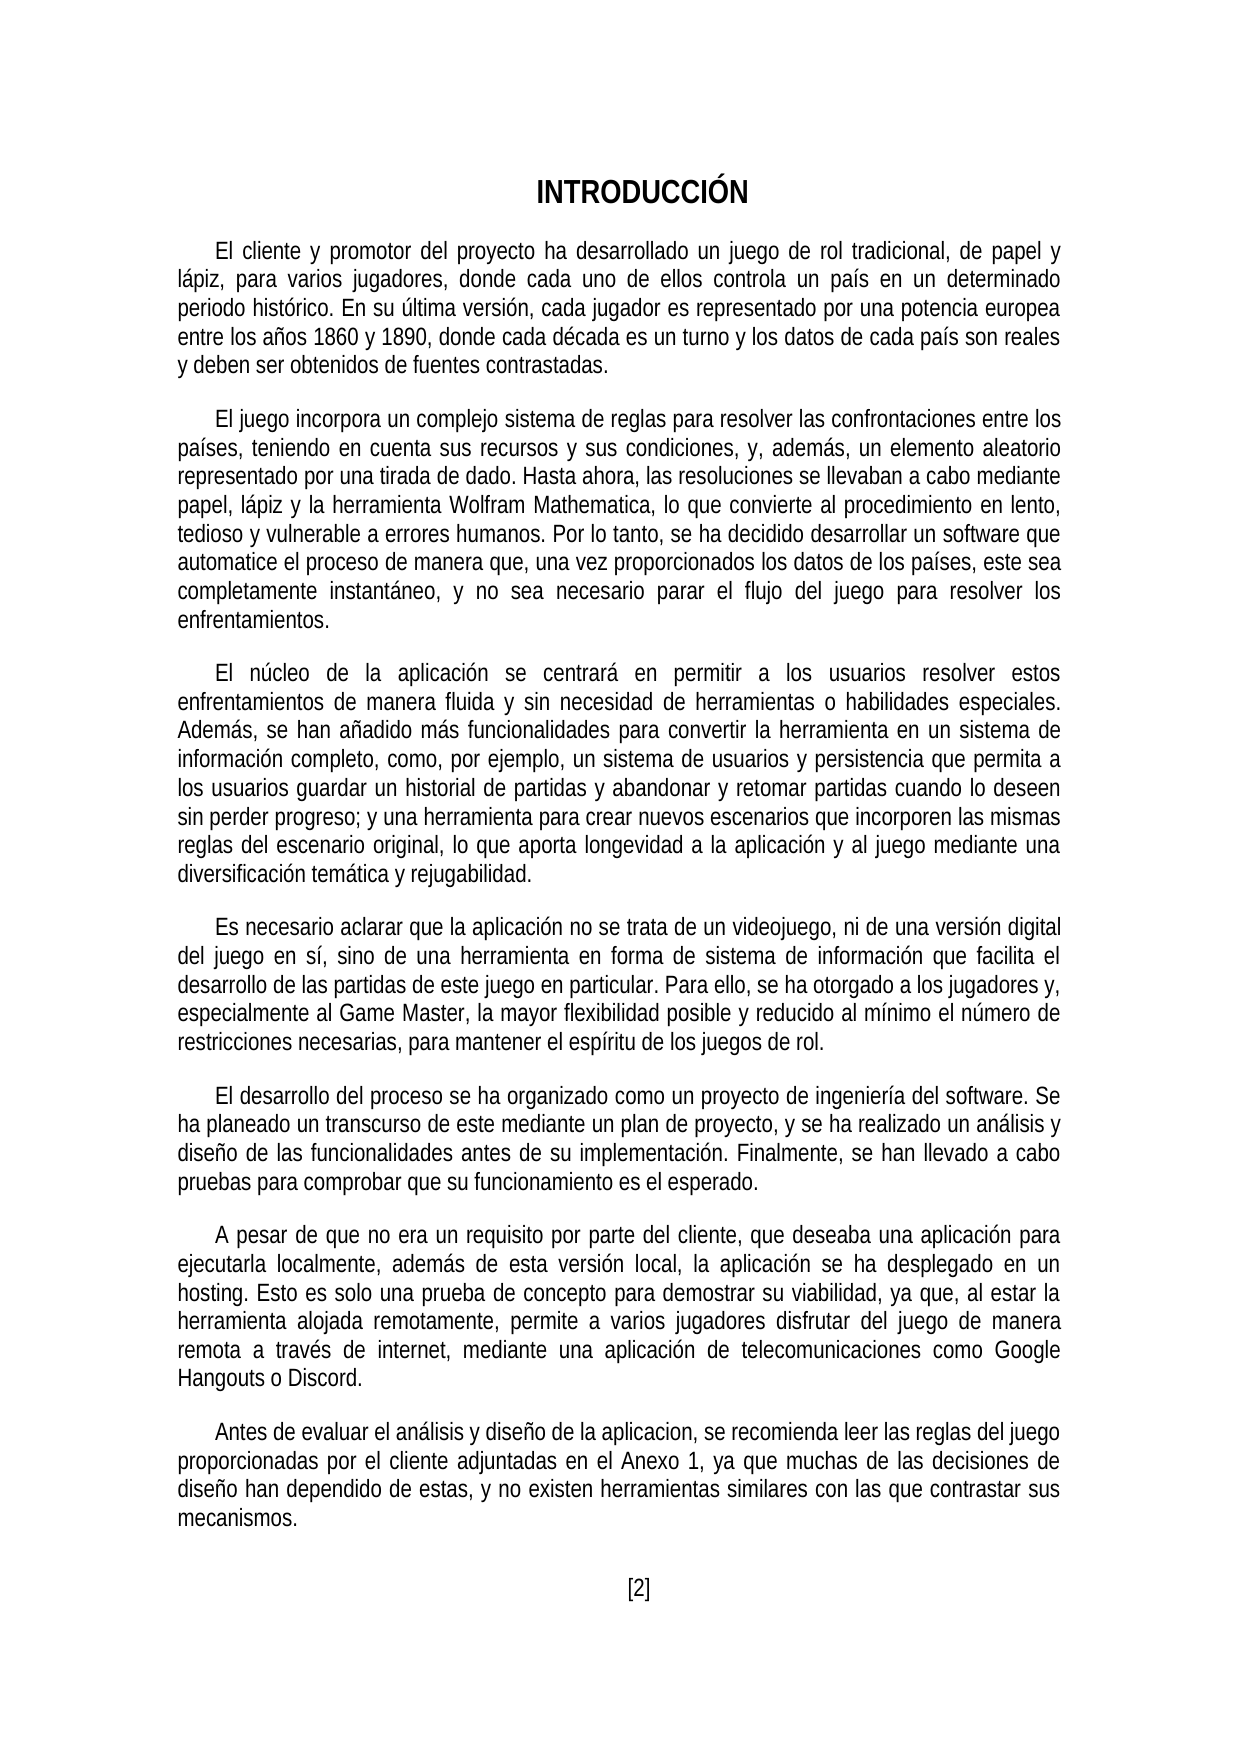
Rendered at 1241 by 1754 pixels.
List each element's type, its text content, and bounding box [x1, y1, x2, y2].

subtitle INTRODUCCIÓN [222, 173, 1063, 211]
text Es necesario aclarar que la aplicación no se trata de un videojuego, ni de una versión digital del juego en sí, sino de una herramienta en forma de sistema de información que facilita el desarrollo de las partidas de este juego en particular. Para ello, se ha otorgado a los jugadores y, especialmente al Game Master, la mayor flexibilidad posible y reducido al mínimo el número de restricciones necesarias, para mantener el espíritu de los juegos de rol. [177, 912, 1063, 1056]
text El núcleo de la aplicación se centrará en permitir a los usuarios resolver estos enfrentamientos de manera fluida y sin necesidad de herramientas o habilidades especiales. Además, se han añadido más funcionalidades para convertir la herramienta en un sistema de información completo, como, por ejemplo, un sistema de usuarios y persistencia que permita a los usuarios guardar un historial de partidas y abandonar y retomar partidas cuando lo deseen sin perder progreso; y una herramienta para crear nuevos escenarios que incorporen las mismas reglas del escenario original, lo que aporta longevidad a la aplicación y al juego mediante una diversificación temática y rejugabilidad. [177, 658, 1063, 887]
text El desarrollo del proceso se ha organizado como un proyecto de ingeniería del software. Se ha planeado un transcurso de este mediante un plan de proyecto, y se ha realizado un análisis y diseño de las funcionalidades antes de su implementación. Finalmente, se han llevado a cabo pruebas para comprobar que su funcionamiento es el esperado. [177, 1081, 1063, 1195]
text El cliente y promotor del proyecto ha desarrollado un juego de rol tradicional, de papel y lápiz, para varios jugadores, donde cada uno de ellos controla un país en un determinado periodo histórico. En su última versión, cada jugador es representado por una potencia europea entre los años 1860 y 1890, donde cada década es un turno y los datos de cada país son reales y deben ser obtenidos de fuentes contrastadas. [177, 236, 1063, 379]
text A pesar de que no era un requisito por parte del cliente, que deseaba una aplicación para ejecutarla localmente, además de esta versión local, la aplicación se ha desplegado en un hosting. Esto es solo una prueba de concepto para demostrar su viabilidad, ya que, al estar la herramienta alojada remotamente, permite a varios jugadores disfrutar del juego de manera remota a través de internet, mediante una aplicación de telecomunicaciones como Google Hangouts o Discord. [177, 1220, 1063, 1392]
text El juego incorpora un complejo sistema de reglas para resolver las confrontaciones entre los países, teniendo en cuenta sus recursos y sus condiciones, y, además, un elemento aleatorio representado por una tirada de dado. Hasta ahora, las resoluciones se llevaban a cabo mediante papel, lápiz y la herramienta Wolfram Mathematica, lo que convierte al procedimiento en lento, tedioso y vulnerable a errores humanos. Por lo tanto, se ha decidido desarrollar un software que automatice el proceso de manera que, una vez proporcionados los datos de los países, este sea completamente instantáneo, y no sea necesario parar el flujo del juego para resolver los enfrentamientos. [177, 404, 1063, 633]
text Antes de evaluar el análisis y diseño de la aplicacion, se recomienda leer las reglas del juego proporcionadas por el cliente adjuntadas en el Anexo 1, ya que muchas de las decisiones de diseño han dependido de estas, y no existen herramientas similares con las que contrastar sus mecanismos. [177, 1417, 1063, 1532]
